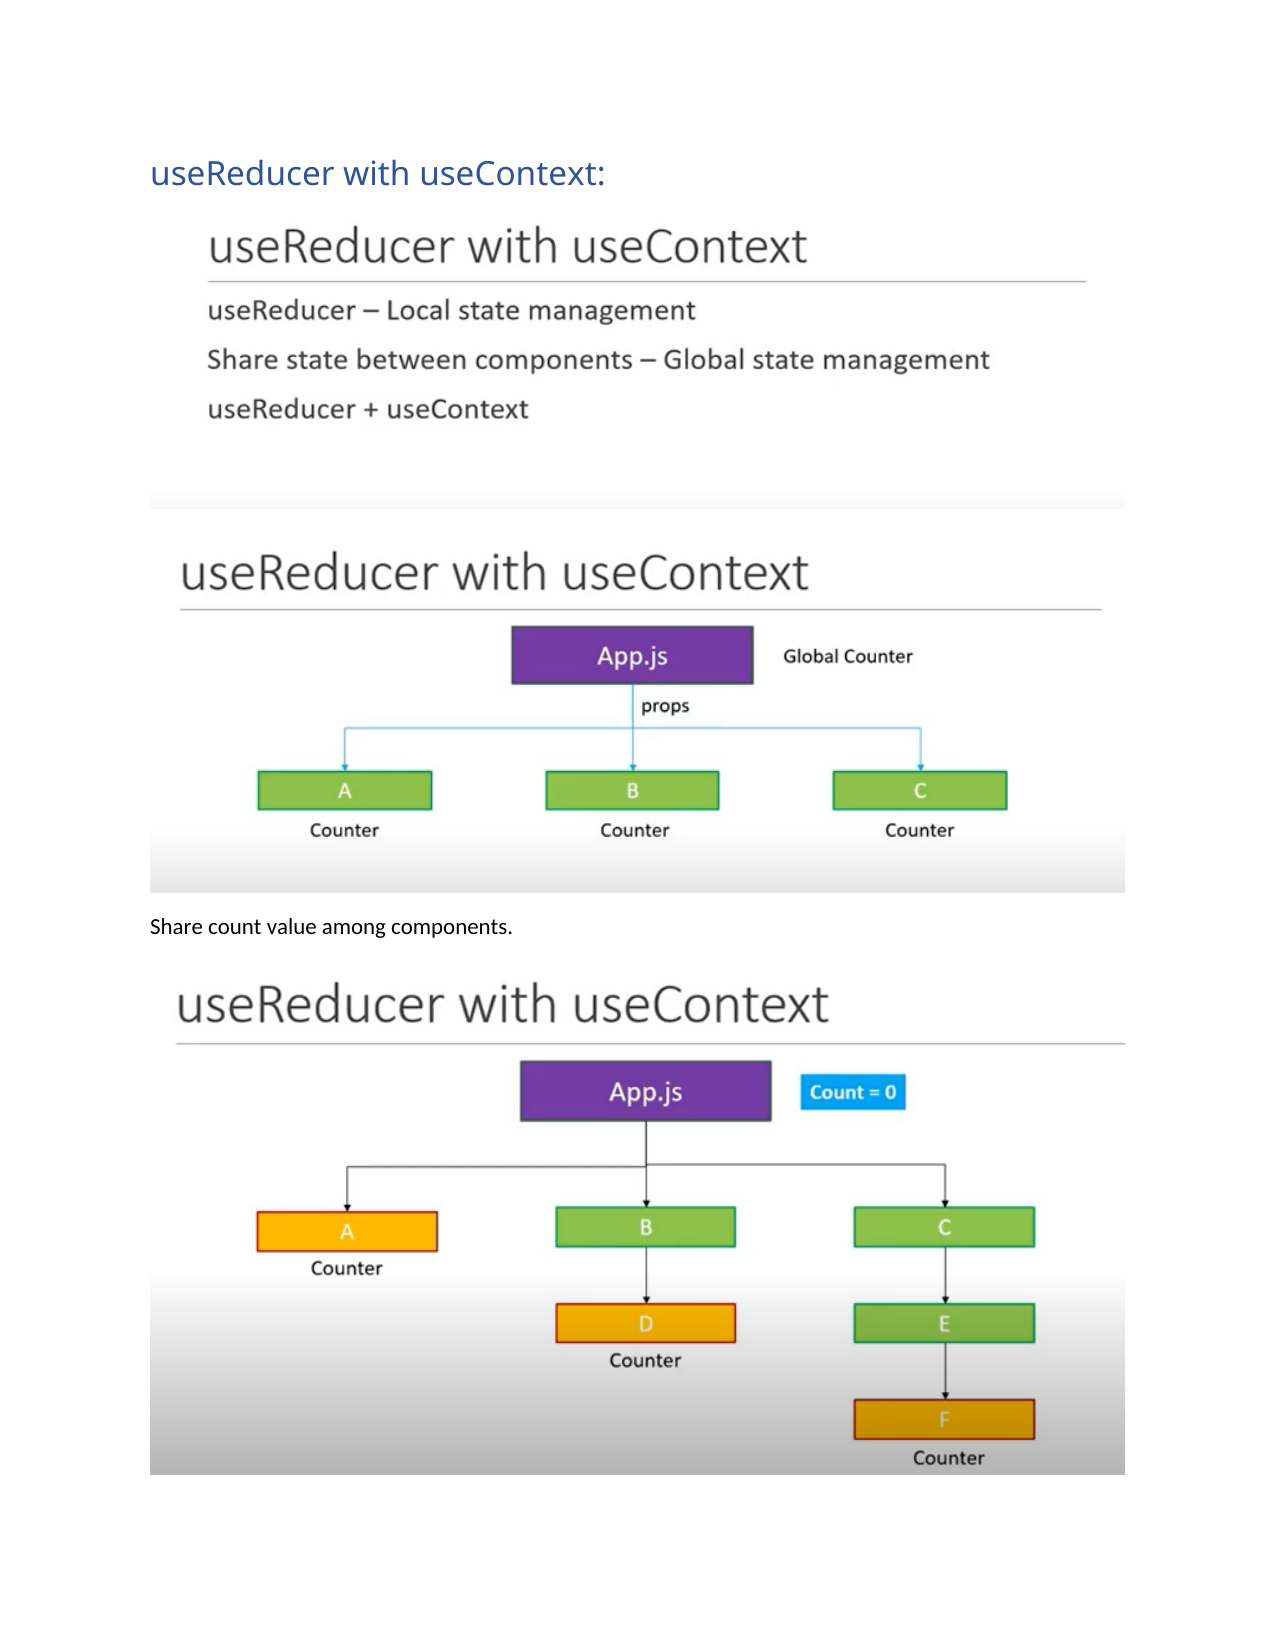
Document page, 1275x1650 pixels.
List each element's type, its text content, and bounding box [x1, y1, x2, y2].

picture [150, 958, 1125, 1475]
picture [150, 527, 1125, 893]
text Share count value among components. [150, 912, 1125, 940]
picture [150, 198, 1125, 509]
subtitle useReducer with useContext: [150, 150, 1125, 195]
